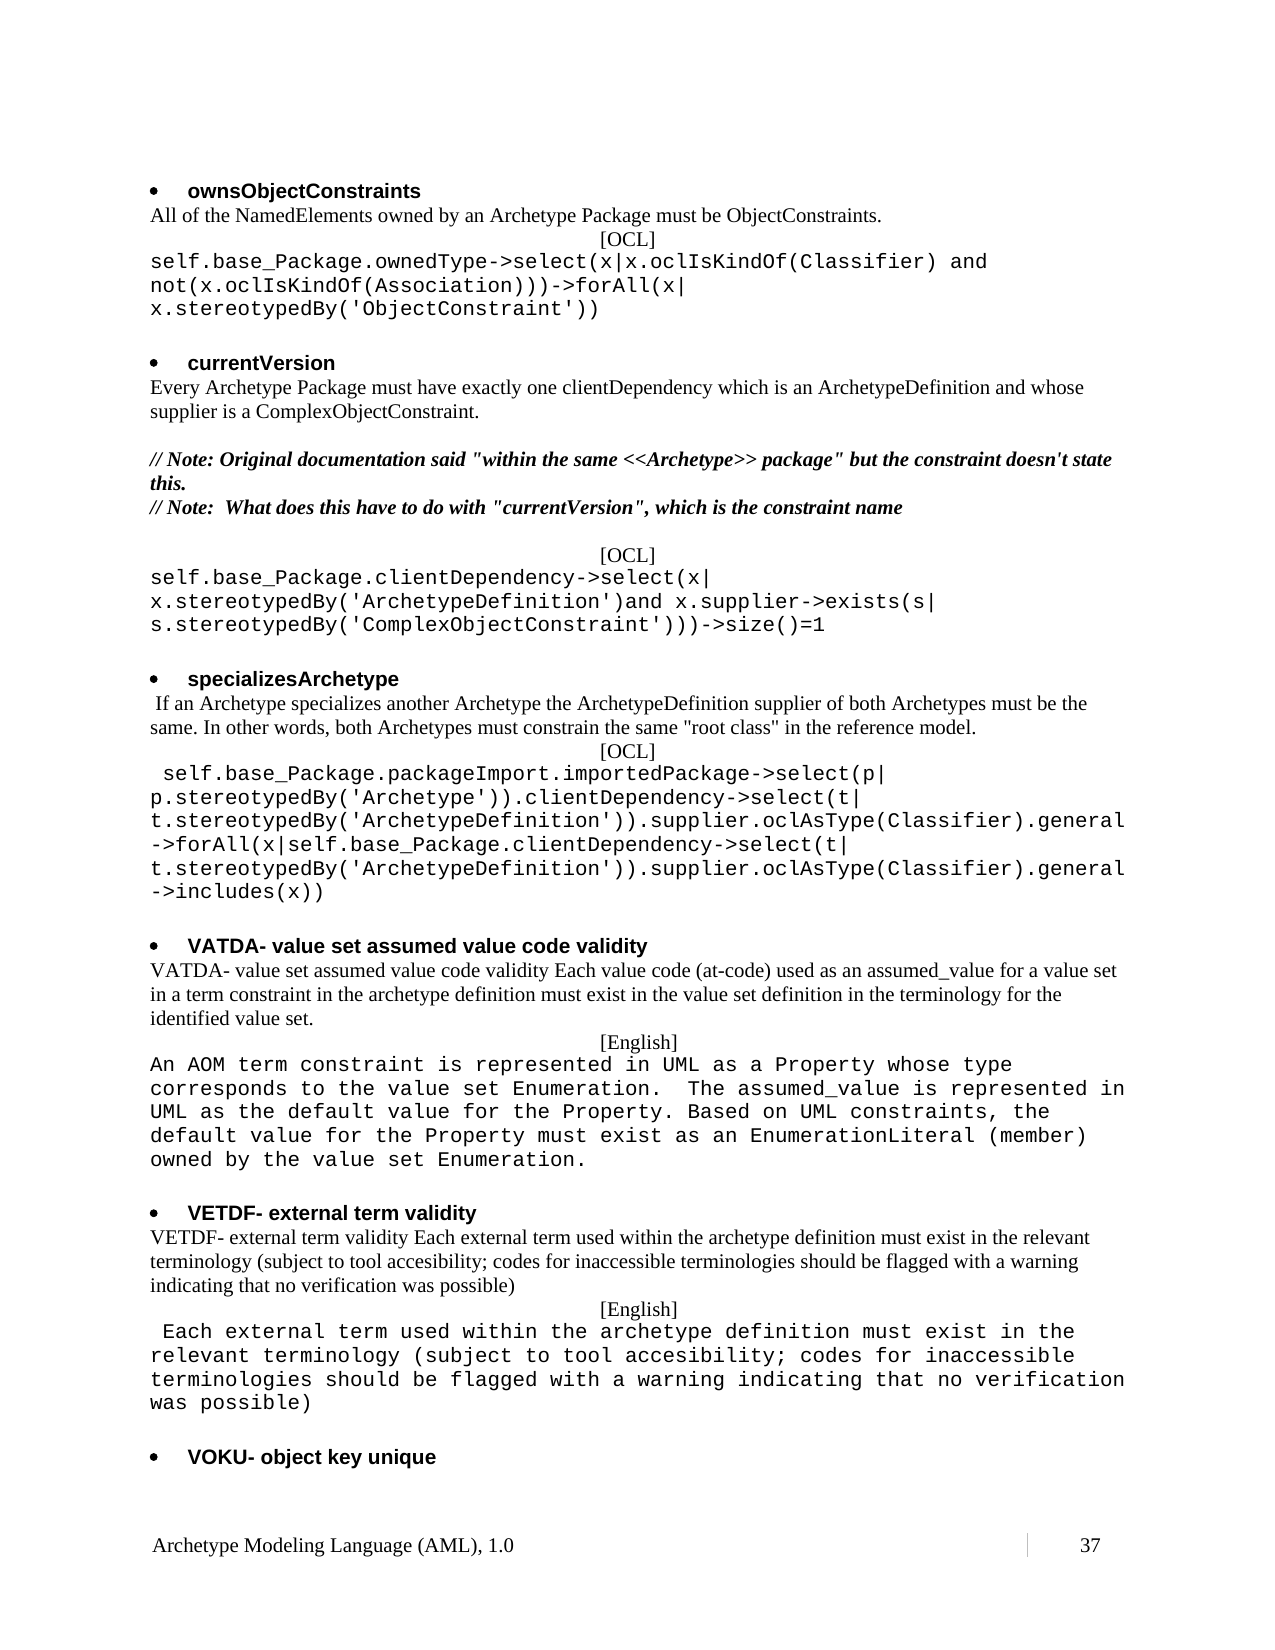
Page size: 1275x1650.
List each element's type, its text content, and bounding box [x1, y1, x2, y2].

text VATDA- value set assumed value code validity Each value code (at-code) used as an assumed_value for a value set in a term constraint in the archetype definition must exist in the value set definition in the terminology for the identified value set. [150, 958, 1125, 1030]
text // Note: Original documentation said "within the same <<Archetype>> package" but the constraint doesn't state this. [150, 447, 1125, 495]
text [OCL] [525, 227, 1125, 251]
text // Note: What does this have to do with "currentVersion", which is the constraint name [150, 495, 1125, 519]
text VETDF- external term validity Each external term used within the archetype definition must exist in the relevant terminology (subject to tool accesibility; codes for inaccessible terminologies should be flagged with a warning indicating that no verification was possible) [150, 1225, 1125, 1297]
text Every Archetype Package must have exactly one clientDependency which is an ArchetypeDefinition and whose supplier is a ComplexObjectConstraint. [150, 375, 1125, 423]
list VATDA- value set assumed value code validity [150, 934, 1125, 958]
text [OCL] [525, 543, 1125, 567]
list ownsObjectConstraints [150, 179, 1125, 203]
text If an Archetype specializes another Archetype the ArchetypeDefinition supplier of both Archetypes must be the same. In other words, both Archetypes must constrain the same "root class" in the reference model. [150, 691, 1125, 739]
list specializesArchetype [150, 667, 1125, 691]
list VETDF- external term validity [150, 1201, 1125, 1225]
text self.base_Package.clientDependency->select(x|x.stereotypedBy('ArchetypeDefinition')and x.supplier->exists(s|s.stereotypedBy('ComplexObjectConstraint')))->size()=1 [150, 567, 1125, 638]
text All of the NamedElements owned by an Archetype Package must be ObjectConstraints. [150, 203, 1125, 227]
list VOKU- object key unique [150, 1445, 1125, 1469]
text An AOM term constraint is represented in UML as a Property whose type corresponds to the value set Enumeration. The assumed_value is represented in UML as the default value for the Property. Based on UML constraints, the default value for the Property must exist as an EnumerationLiteral (member) owned by the value set Enumeration. [150, 1054, 1125, 1172]
text self.base_Package.packageImport.importedPackage->select(p|p.stereotypedBy('Archetype')).clientDependency->select(t|t.stereotypedBy('ArchetypeDefinition')).supplier.oclAsType(Classifier).general ->forAll(x|self.base_Package.clientDependency->select(t|t.stereotypedBy('ArchetypeDefinition')).supplier.oclAsType(Classifier).general->includes(x)) [150, 763, 1125, 905]
text [English] [525, 1030, 1125, 1054]
text [OCL] [525, 739, 1125, 763]
list currentVersion [150, 351, 1125, 375]
text Each external term used within the archetype definition must exist in the relevant terminology (subject to tool accesibility; codes for inaccessible terminologies should be flagged with a warning indicating that no verification was possible) [150, 1321, 1125, 1416]
text self.base_Package.ownedType->select(x|x.oclIsKindOf(Classifier) and not(x.oclIsKindOf(Association)))->forAll(x|x.stereotypedBy('ObjectConstraint')) [150, 251, 1125, 322]
text [English] [525, 1297, 1125, 1321]
